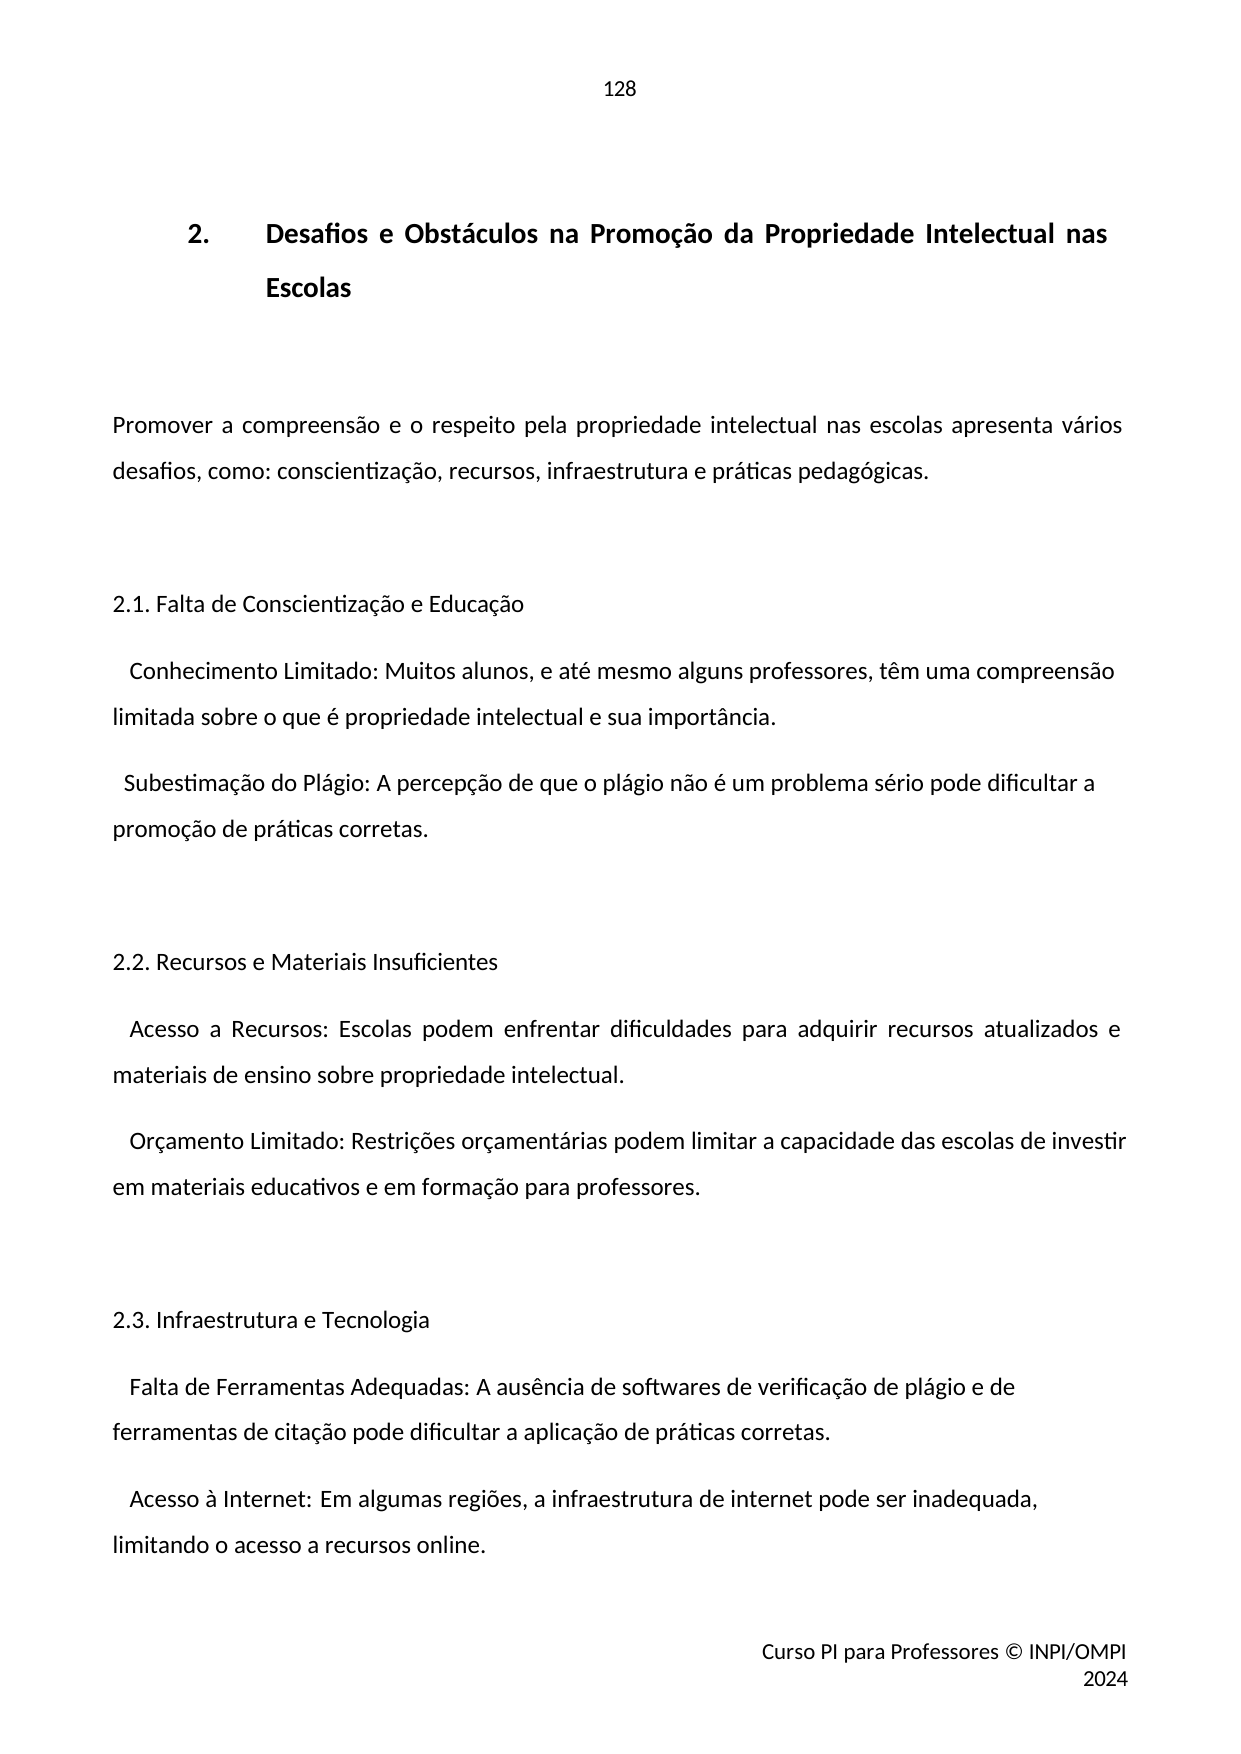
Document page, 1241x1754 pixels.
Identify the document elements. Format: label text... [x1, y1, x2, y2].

text Conhecimento Limitado: Muitos alunos, e até mesmo alguns professores, têm uma compreensão limitada sobre o que é propriedade intelectual e sua importância. [112, 655, 1128, 731]
text Orçamento Limitado: Restrições orçamentárias podem limitar a capacidade das escolas de investir em materiais educativos e em formação para professores. [112, 1125, 1128, 1202]
subtitle Desafios e Obstáculos na Promoção da Propriedade Intelectual nas Escolas [187, 215, 1127, 304]
text Acesso a Recursos: Escolas podem enfrentar dificuldades para adquirir recursos atualizados e materiais de ensino sobre propriedade intelectual. [112, 1013, 1211, 1089]
text Falta de Ferramentas Adequadas: A ausência de softwares de verificação de plágio e de ferramentas de citação pode dificultar a aplicação de práticas corretas. [112, 1371, 1128, 1447]
list Infraestrutura e Tecnologia [112, 1304, 1211, 1335]
list Falta de Conscientização e Educação [112, 588, 1211, 619]
text Acesso à Internet: Em algumas regiões, a infraestrutura de internet pode ser inadequada, limitando o acesso a recursos online. [112, 1483, 1128, 1559]
list Recursos e Materiais Insuficientes [112, 946, 1211, 977]
text Promover a compreensão e o respeito pela propriedade intelectual nas escolas apresenta vários desafios, como: conscientização, recursos, infraestrutura e práticas pedagógicas. [112, 409, 1128, 486]
text Subestimação do Plágio: A percepção de que o plágio não é um problema sério pode dificultar a promoção de práticas corretas. [112, 767, 1128, 844]
